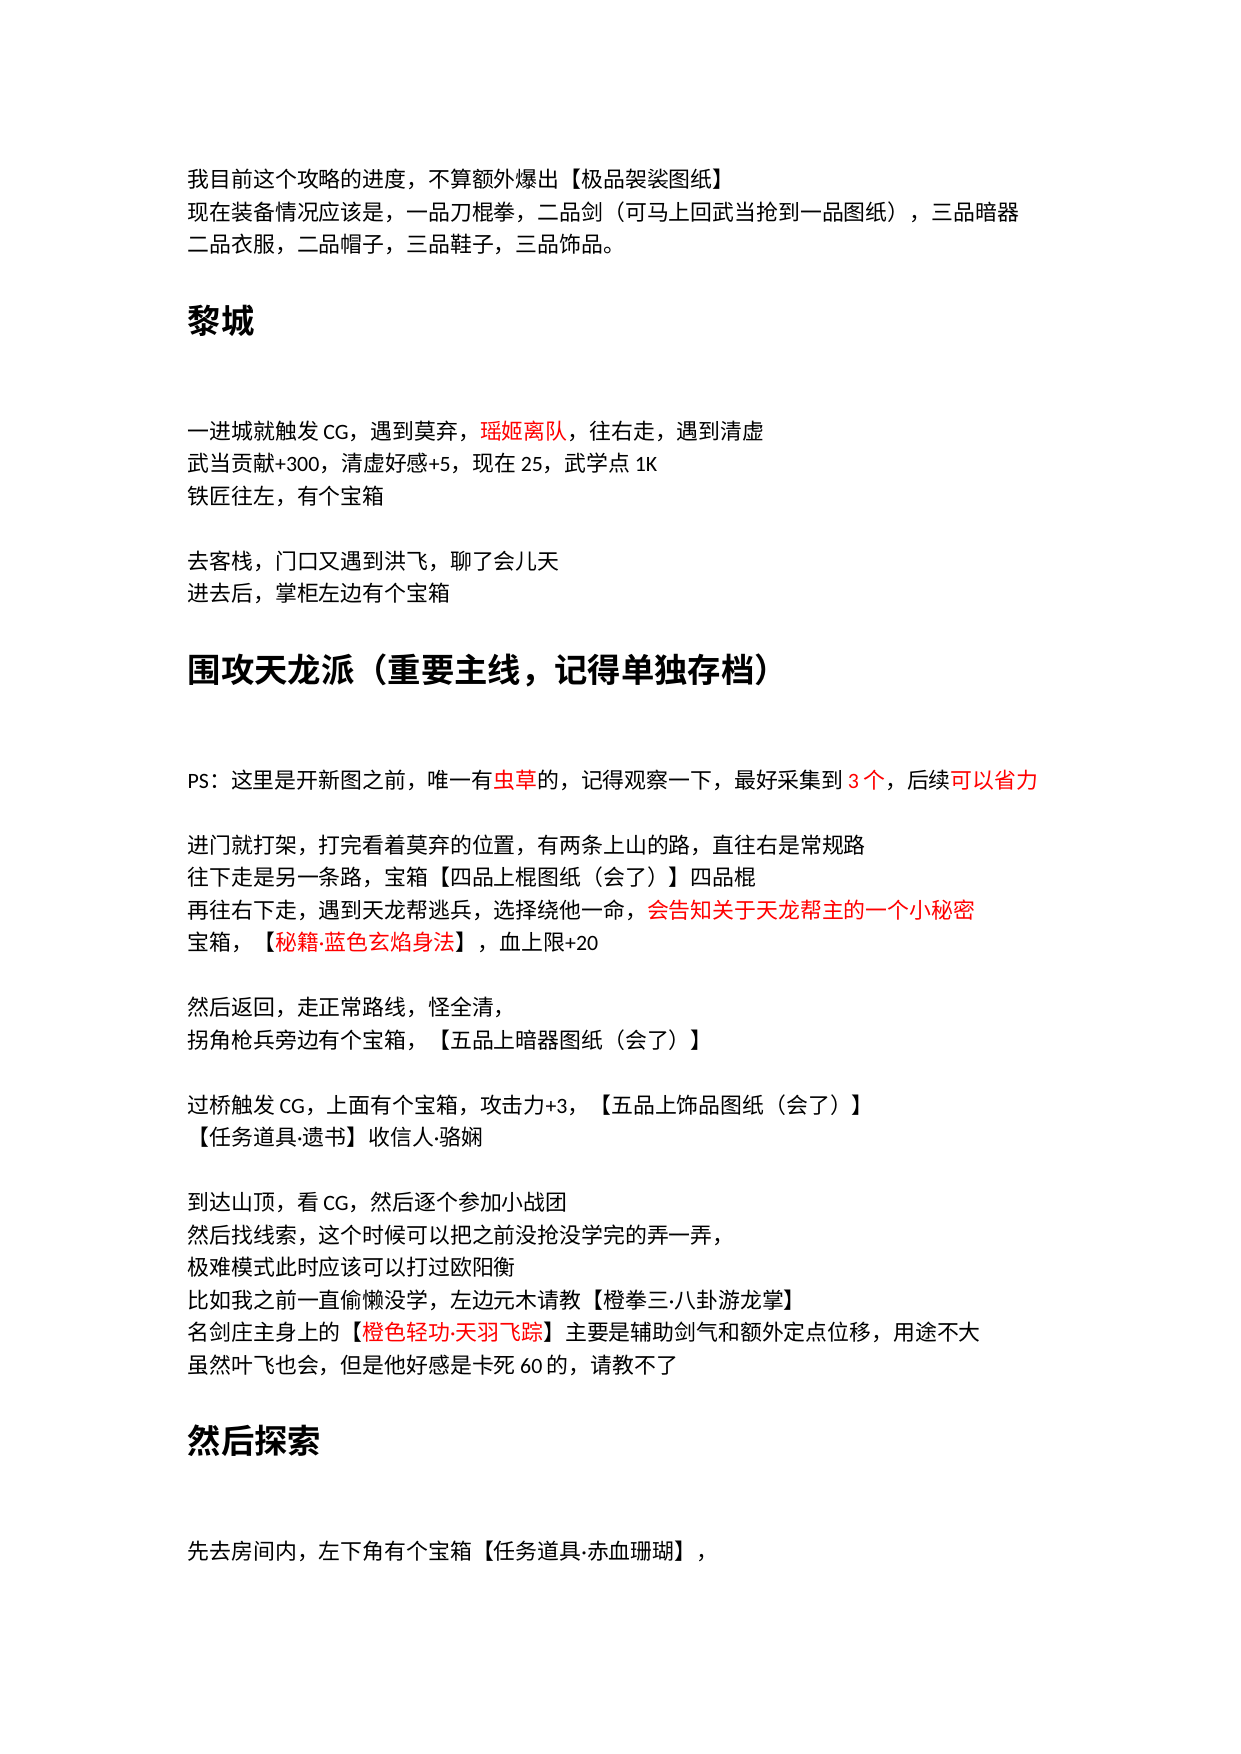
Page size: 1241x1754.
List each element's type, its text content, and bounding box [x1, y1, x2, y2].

text 极难模式此时应该可以打过欧阳衡 [187, 1250, 1053, 1282]
text 现在装备情况应该是，一品刀棍拳，二品剑（可马上回武当抢到一品图纸），三品暗器 [187, 194, 1053, 227]
text 二品衣服，二品帽子，三品鞋子，三品饰品。 [187, 227, 1053, 259]
text 往下走是另一条路，宝箱【四品上棍图纸（会了）】四品棍 [187, 860, 1053, 892]
text 再往右下走，遇到天龙帮逃兵，选择绕他一命，会告知关于天龙帮主的一个小秘密 [187, 892, 1053, 925]
subtitle 黎城 [187, 287, 1053, 352]
text 一进城就触发CG，遇到莫弃，瑶姬离队，往右走，遇到清虚 [187, 413, 1053, 446]
text 然后找线索，这个时候可以把之前没抢没学完的弄一弄， [187, 1217, 1053, 1250]
text 进门就打架，打完看着莫弃的位置，有两条上山的路，直往右是常规路 [187, 827, 1053, 860]
text 进去后，掌柜左边有个宝箱 [187, 576, 1053, 608]
text 铁匠往左，有个宝箱 [187, 478, 1053, 511]
text 去客栈，门口又遇到洪飞，聊了会儿天 [187, 543, 1053, 576]
text 比如我之前一直偷懒没学，左边元木请教【橙拳三·八卦游龙掌】 [187, 1282, 1053, 1315]
text 武当贡献+300，清虚好感+5，现在25，武学点1K [187, 446, 1053, 478]
text 宝箱，【秘籍·蓝色玄焰身法】，血上限+20 [187, 925, 1053, 957]
text 我目前这个攻略的进度，不算额外爆出【极品袈裟图纸】 [187, 162, 1053, 194]
subtitle 围攻天龙派（重要主线，记得单独存档） [187, 635, 1053, 700]
subtitle 然后探索 [187, 1407, 1053, 1472]
text 过桥触发CG，上面有个宝箱，攻击力+3，【五品上饰品图纸（会了）】 [187, 1087, 1053, 1120]
text PS：这里是开新图之前，唯一有虫草的，记得观察一下，最好采集到3个，后续可以省力 [187, 762, 1053, 795]
text 到达山顶，看CG，然后逐个参加小战团 [187, 1185, 1053, 1217]
text 然后返回，走正常路线，怪全清， [187, 990, 1053, 1022]
text 拐角枪兵旁边有个宝箱，【五品上暗器图纸（会了）】 [187, 1022, 1053, 1055]
text 名剑庄主身上的【橙色轻功·天羽飞踪】主要是辅助剑气和额外定点位移，用途不大 [187, 1315, 1053, 1347]
text 先去房间内，左下角有个宝箱【任务道具·赤血珊瑚】， [187, 1533, 1053, 1566]
text 【任务道具·遗书】收信人·骆娴 [187, 1120, 1053, 1152]
text 虽然叶飞也会，但是他好感是卡死60的，请教不了 [187, 1347, 1053, 1380]
